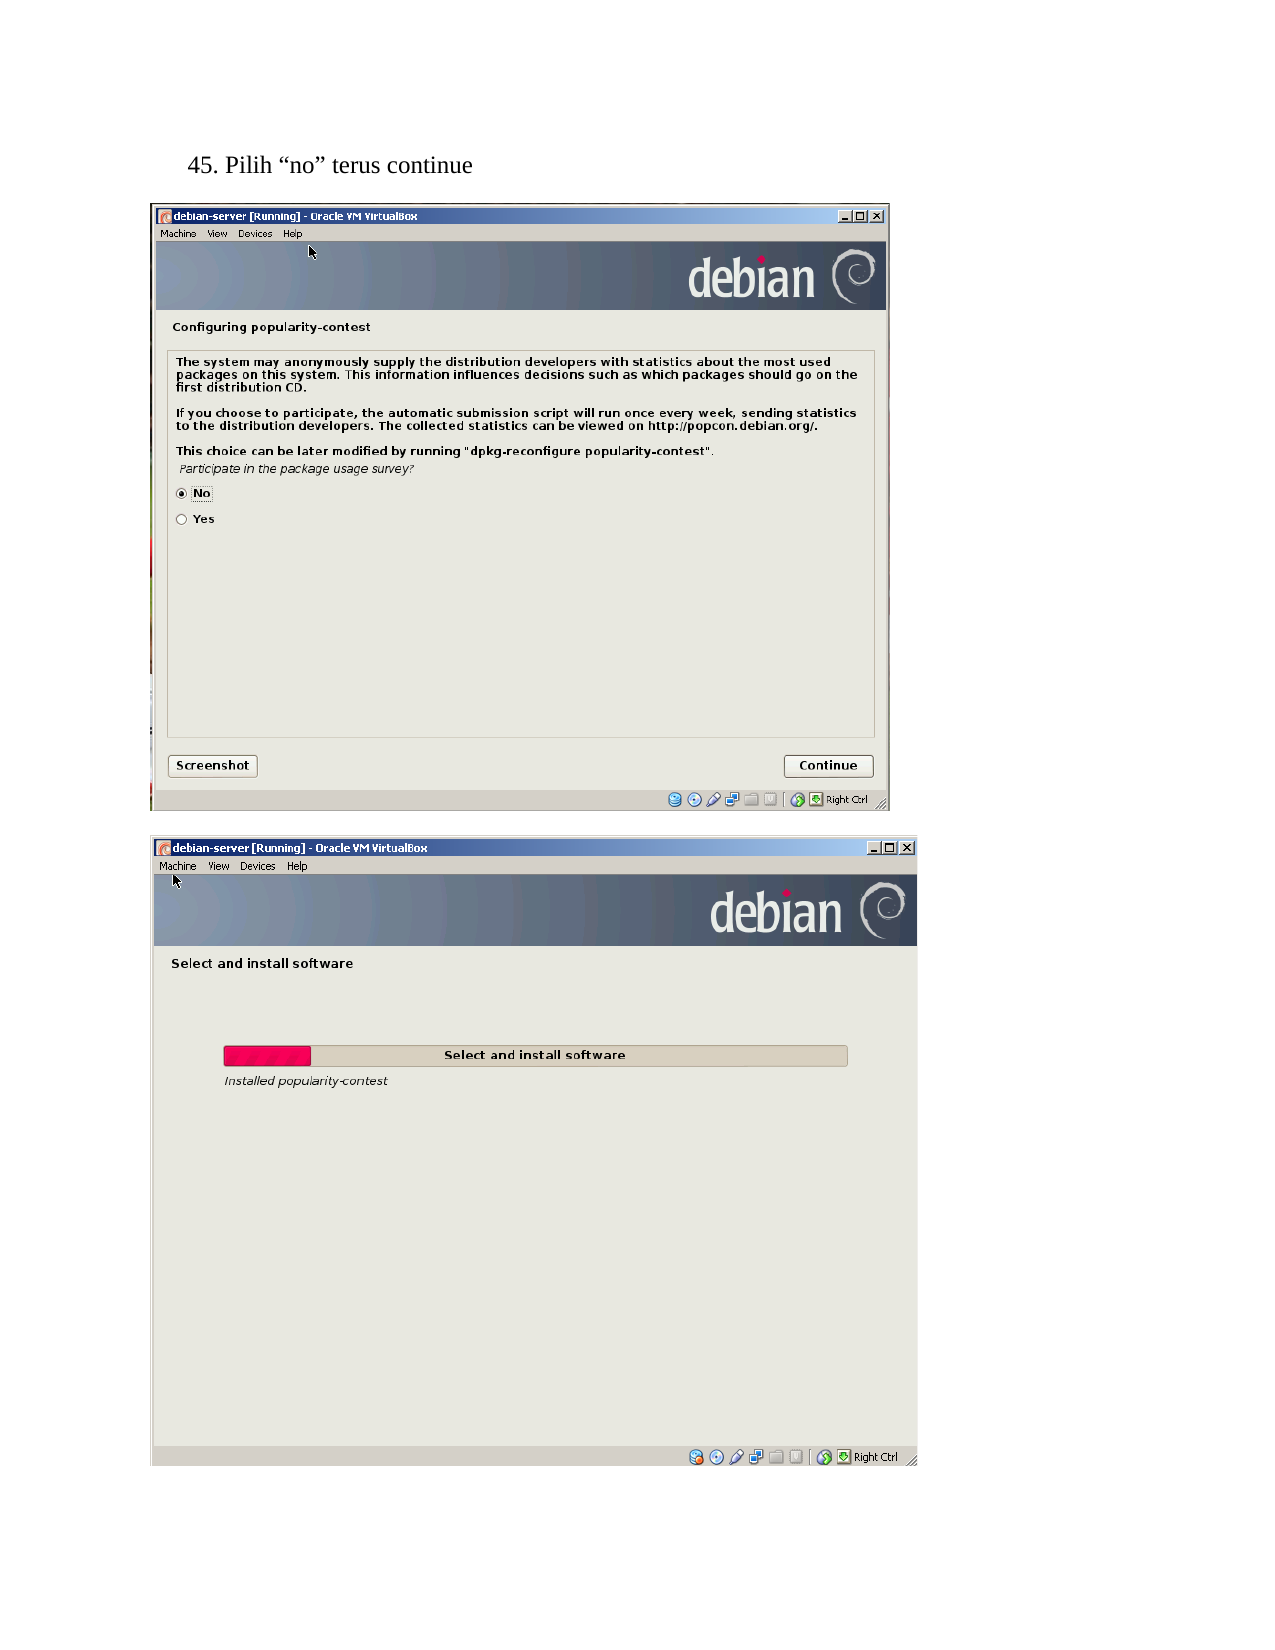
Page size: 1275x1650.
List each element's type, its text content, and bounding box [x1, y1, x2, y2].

picture [150, 835, 918, 1466]
list Pilih “no” terus continue [187, 150, 1125, 179]
picture [150, 203, 890, 811]
